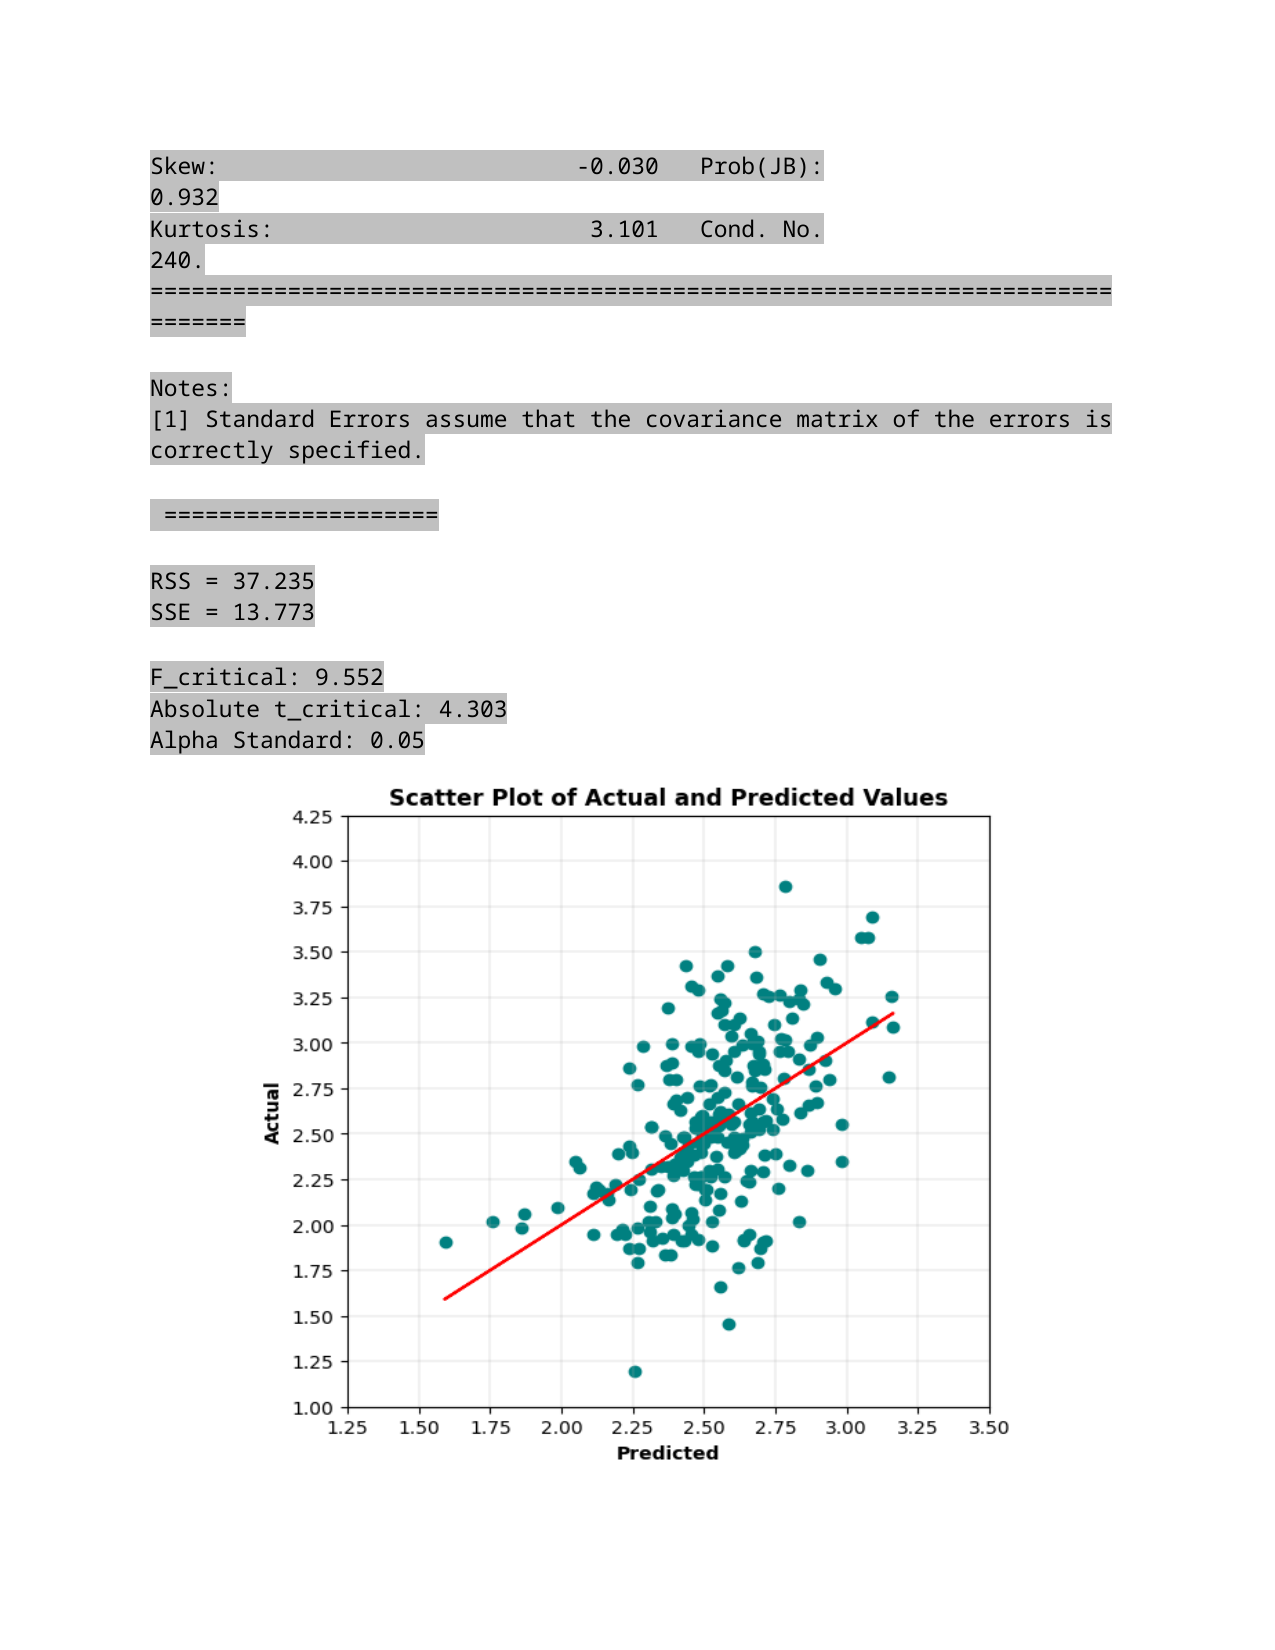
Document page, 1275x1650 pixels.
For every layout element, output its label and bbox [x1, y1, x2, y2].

text [150, 150, 1125, 755]
picture [251, 775, 1024, 1475]
